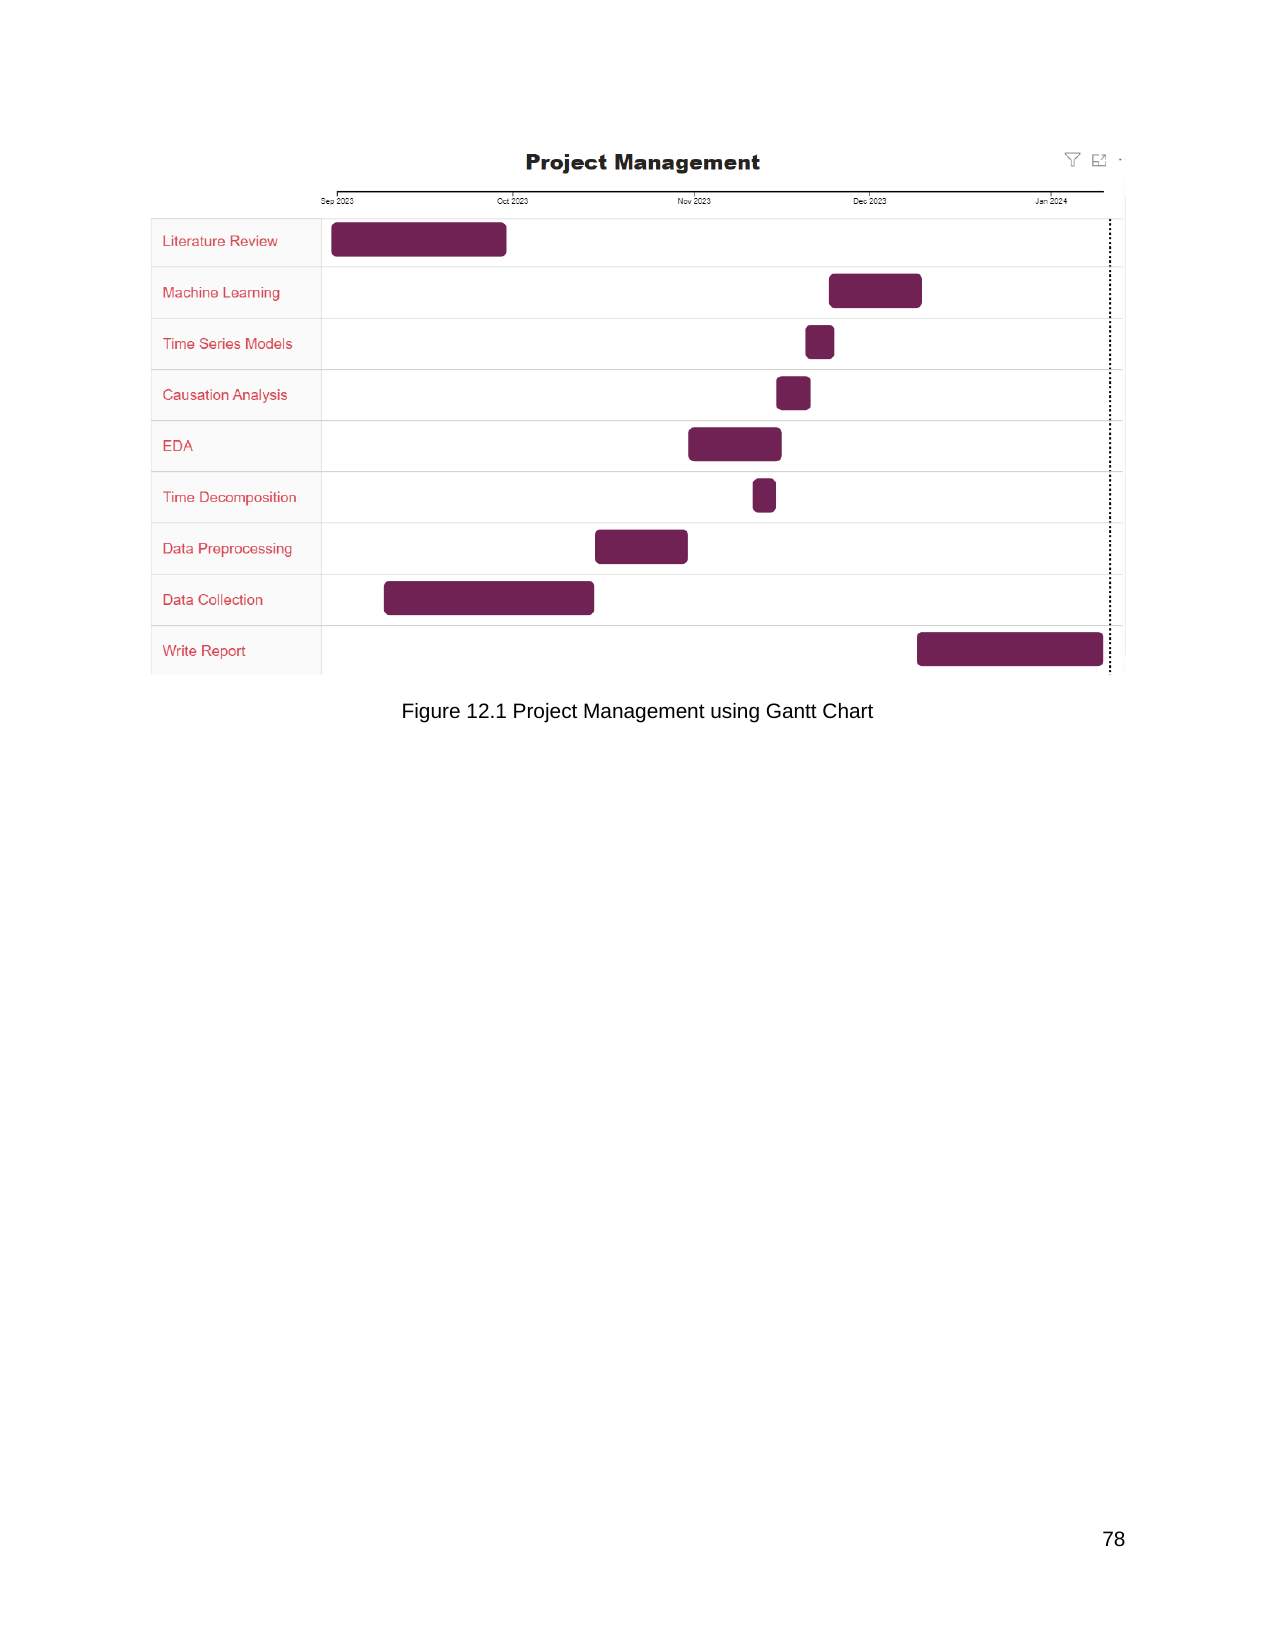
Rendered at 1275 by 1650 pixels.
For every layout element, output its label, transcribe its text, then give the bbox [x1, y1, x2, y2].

text Figure 12.1 Project Management using Gantt Chart [150, 699, 1125, 723]
picture [150, 150, 1125, 675]
